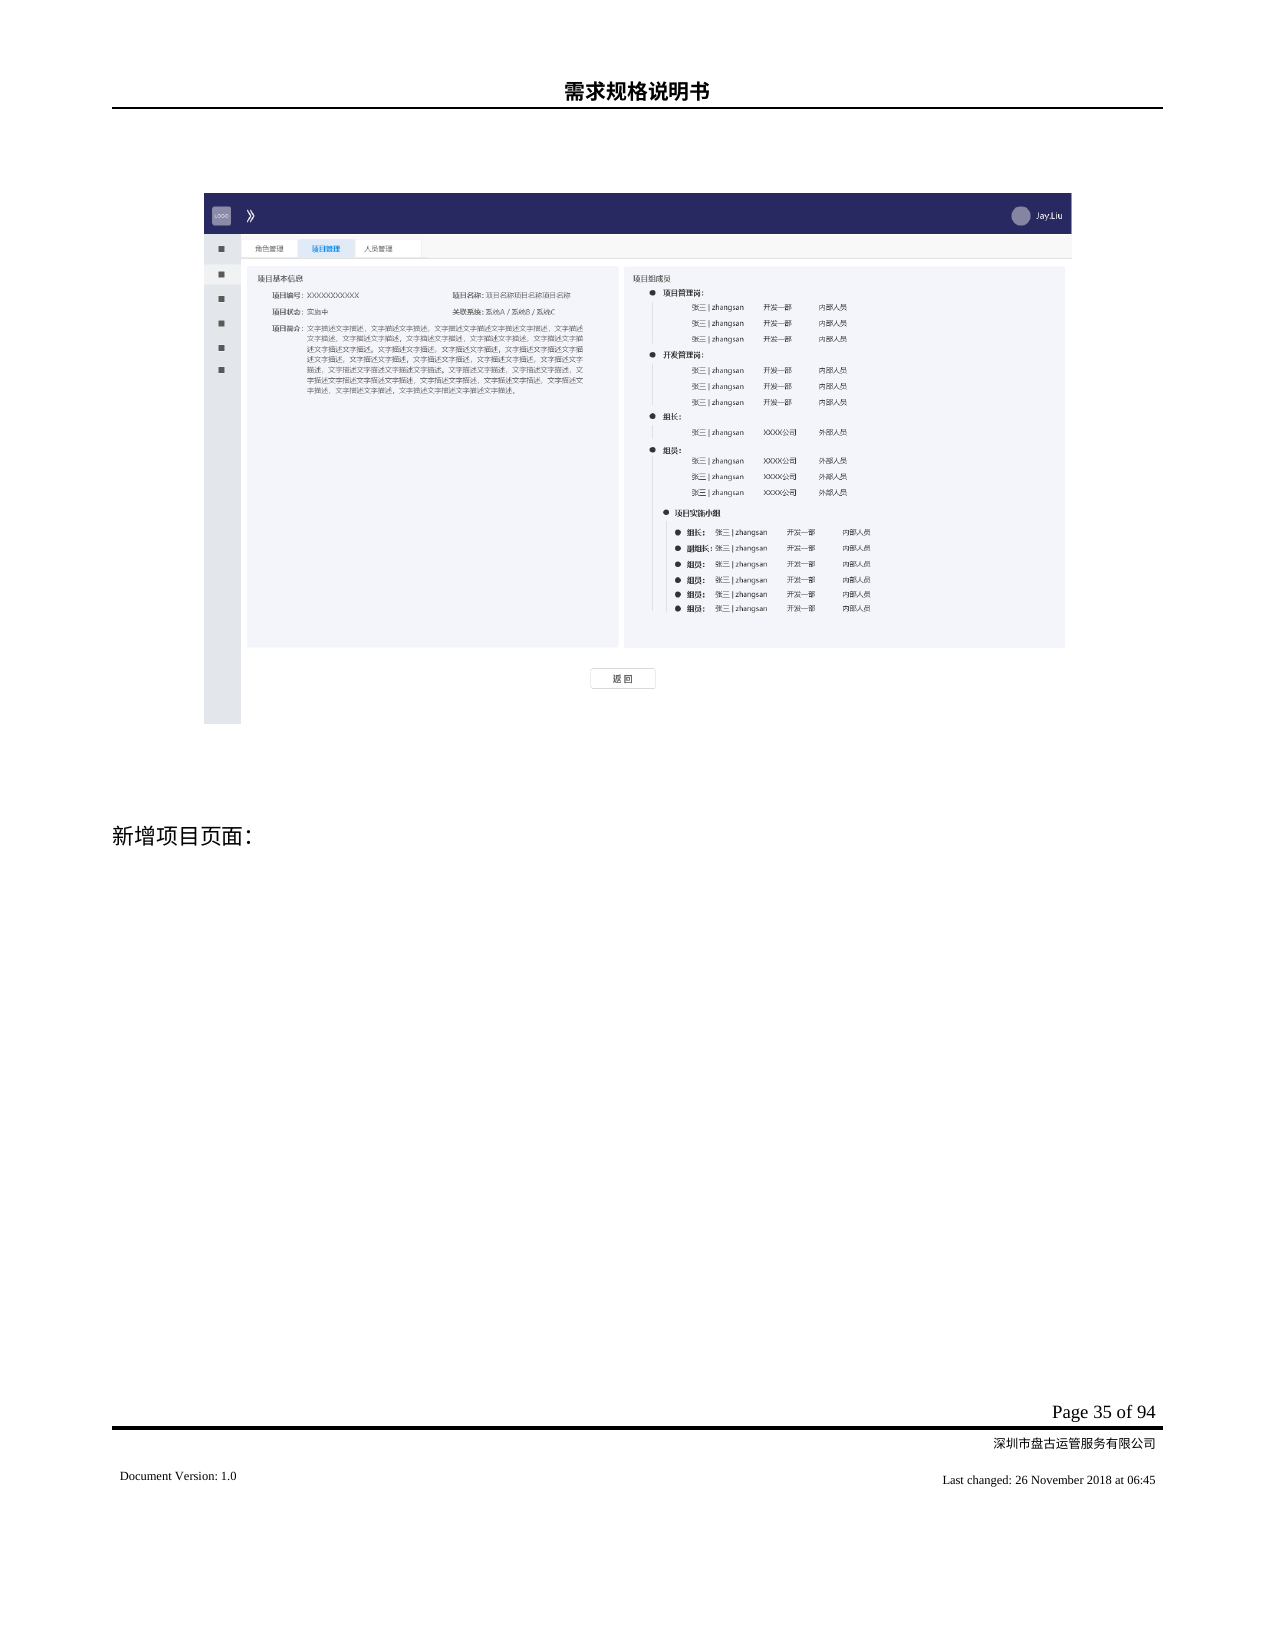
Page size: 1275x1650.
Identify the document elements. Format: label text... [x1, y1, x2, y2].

picture [203, 192, 1072, 724]
text 新增项目页面： [112, 819, 1163, 851]
